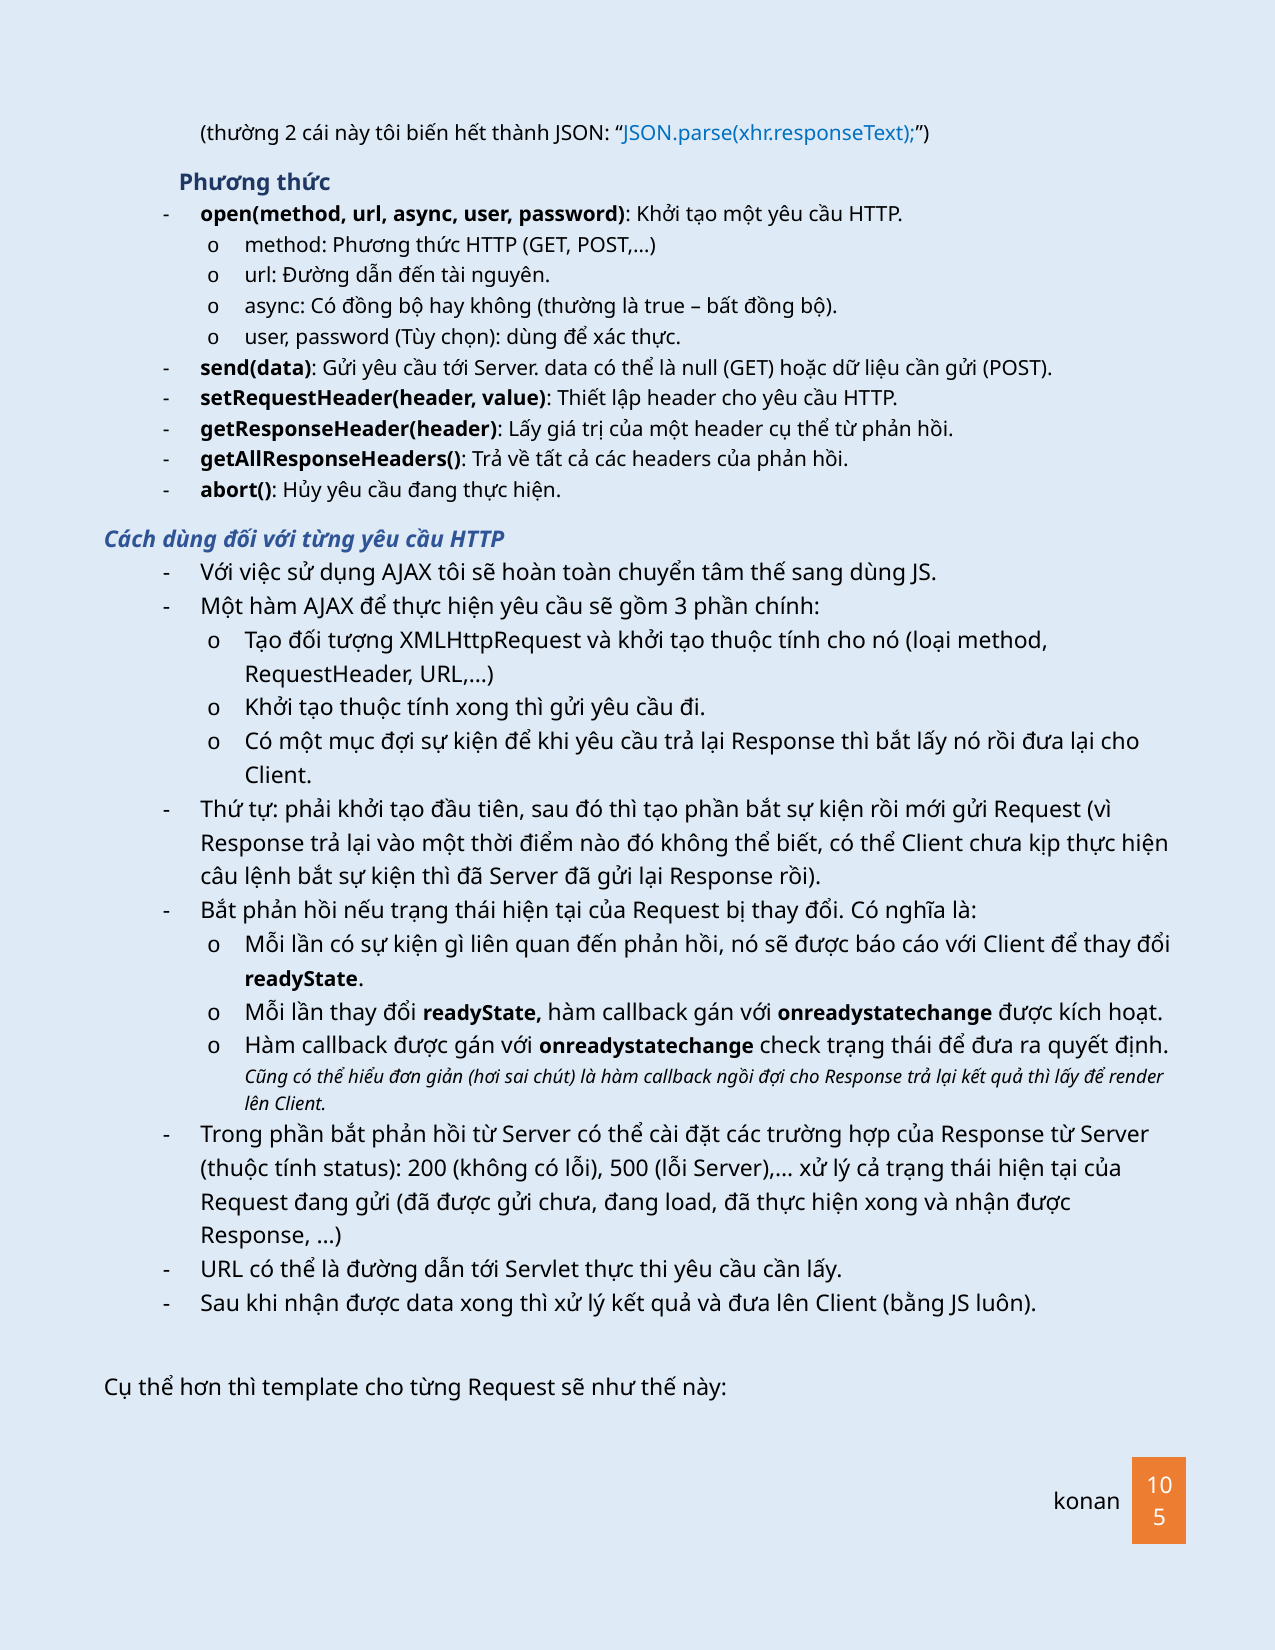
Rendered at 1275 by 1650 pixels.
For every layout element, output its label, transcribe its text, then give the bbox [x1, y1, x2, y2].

list setRequestHeader(header, value): Thiết lập header cho yêu cầu HTTP. [163, 383, 1186, 412]
list Một hàm AJAX để thực hiện yêu cầu sẽ gồm 3 phần chính: [163, 590, 1186, 621]
subtitle Phương thức [103, 165, 1186, 197]
list url: Đường dẫn đến tài nguyên. [207, 261, 1186, 289]
list Hàm callback được gán với onreadystatechange check trạng thái để đưa ra quyết định. [207, 1029, 1186, 1061]
list Mỗi lần thay đổi readyState, hàm callback gán với onreadystatechange được kích hoạt. [207, 995, 1186, 1027]
list Cũng có thể hiểu đơn giản (hơi sai chút) là hàm callback ngồi đợi cho Response trả lại kết quả thì lấy để render lên Client. [244, 1063, 1186, 1116]
list Có một mục đợi sự kiện để khi yêu cầu trả lại Response thì bắt lấy nó rồi đưa lại cho Client. [207, 725, 1186, 790]
list Sau khi nhận được data xong thì xử lý kết quả và đưa lên Client (bằng JS luôn). [163, 1287, 1186, 1318]
list Mỗi lần có sự kiện gì liên quan đến phản hồi, nó sẽ được báo cáo với Client để thay đổi readyState. [207, 928, 1186, 993]
list Khởi tạo thuộc tính xong thì gửi yêu cầu đi. [207, 691, 1186, 723]
list Trong phần bắt phản hồi từ Server có thể cài đặt các trường hợp của Response từ Server (thuộc tính status): 200 (không có lỗi), 500 (lỗi Server),… xử lý cả trạng thái hiện tại của Request đang gửi (đã được gửi chưa, đang load, đã thực hiện xong và nhận được Response, …) [163, 1118, 1186, 1251]
list user, password (Tùy chọn): dùng để xác thực. [207, 322, 1186, 351]
list Thứ tự: phải khởi tạo đầu tiên, sau đó thì tạo phần bắt sự kiện rồi mới gửi Request (vì Response trả lại vào một thời điểm nào đó không thể biết, có thể Client chưa kịp thực hiện câu lệnh bắt sự kiện thì đã Server đã gửi lại Response rồi). [163, 793, 1186, 892]
text Cụ thể hơn thì template cho từng Request sẽ như thế này: [103, 1371, 1186, 1402]
list open(method, url, async, user, password): Khởi tạo một yêu cầu HTTP. [163, 199, 1186, 228]
list send(data): Gửi yêu cầu tới Server. data có thể là null (GET) hoặc dữ liệu cần gửi (POST). [163, 353, 1186, 381]
subtitle Cách dùng đối với từng yêu cầu HTTP [103, 522, 1186, 554]
list method: Phương thức HTTP (GET, POST,…) [207, 230, 1186, 258]
list Với việc sử dụng AJAX tôi sẽ hoàn toàn chuyển tâm thế sang dùng JS. [163, 556, 1186, 587]
list async: Có đồng bộ hay không (thường là true – bất đồng bộ). [207, 291, 1186, 320]
list Bắt phản hồi nếu trạng thái hiện tại của Request bị thay đổi. Có nghĩa là: [163, 894, 1186, 925]
list abort(): Hủy yêu cầu đang thực hiện. [163, 475, 1186, 504]
list Tạo đối tượng XMLHttpRequest và khởi tạo thuộc tính cho nó (loại method, RequestHeader, URL,…) [207, 624, 1186, 689]
list getResponseHeader(header): Lấy giá trị của một header cụ thể từ phản hồi. [163, 414, 1186, 442]
list (thường 2 cái này tôi biến hết thành JSON: “JSON.parse(xhr.responseText);”) [200, 118, 1186, 147]
list getAllResponseHeaders(): Trả về tất cả các headers của phản hồi. [163, 444, 1186, 473]
list URL có thể là đường dẫn tới Servlet thực thi yêu cầu cần lấy. [163, 1253, 1186, 1284]
